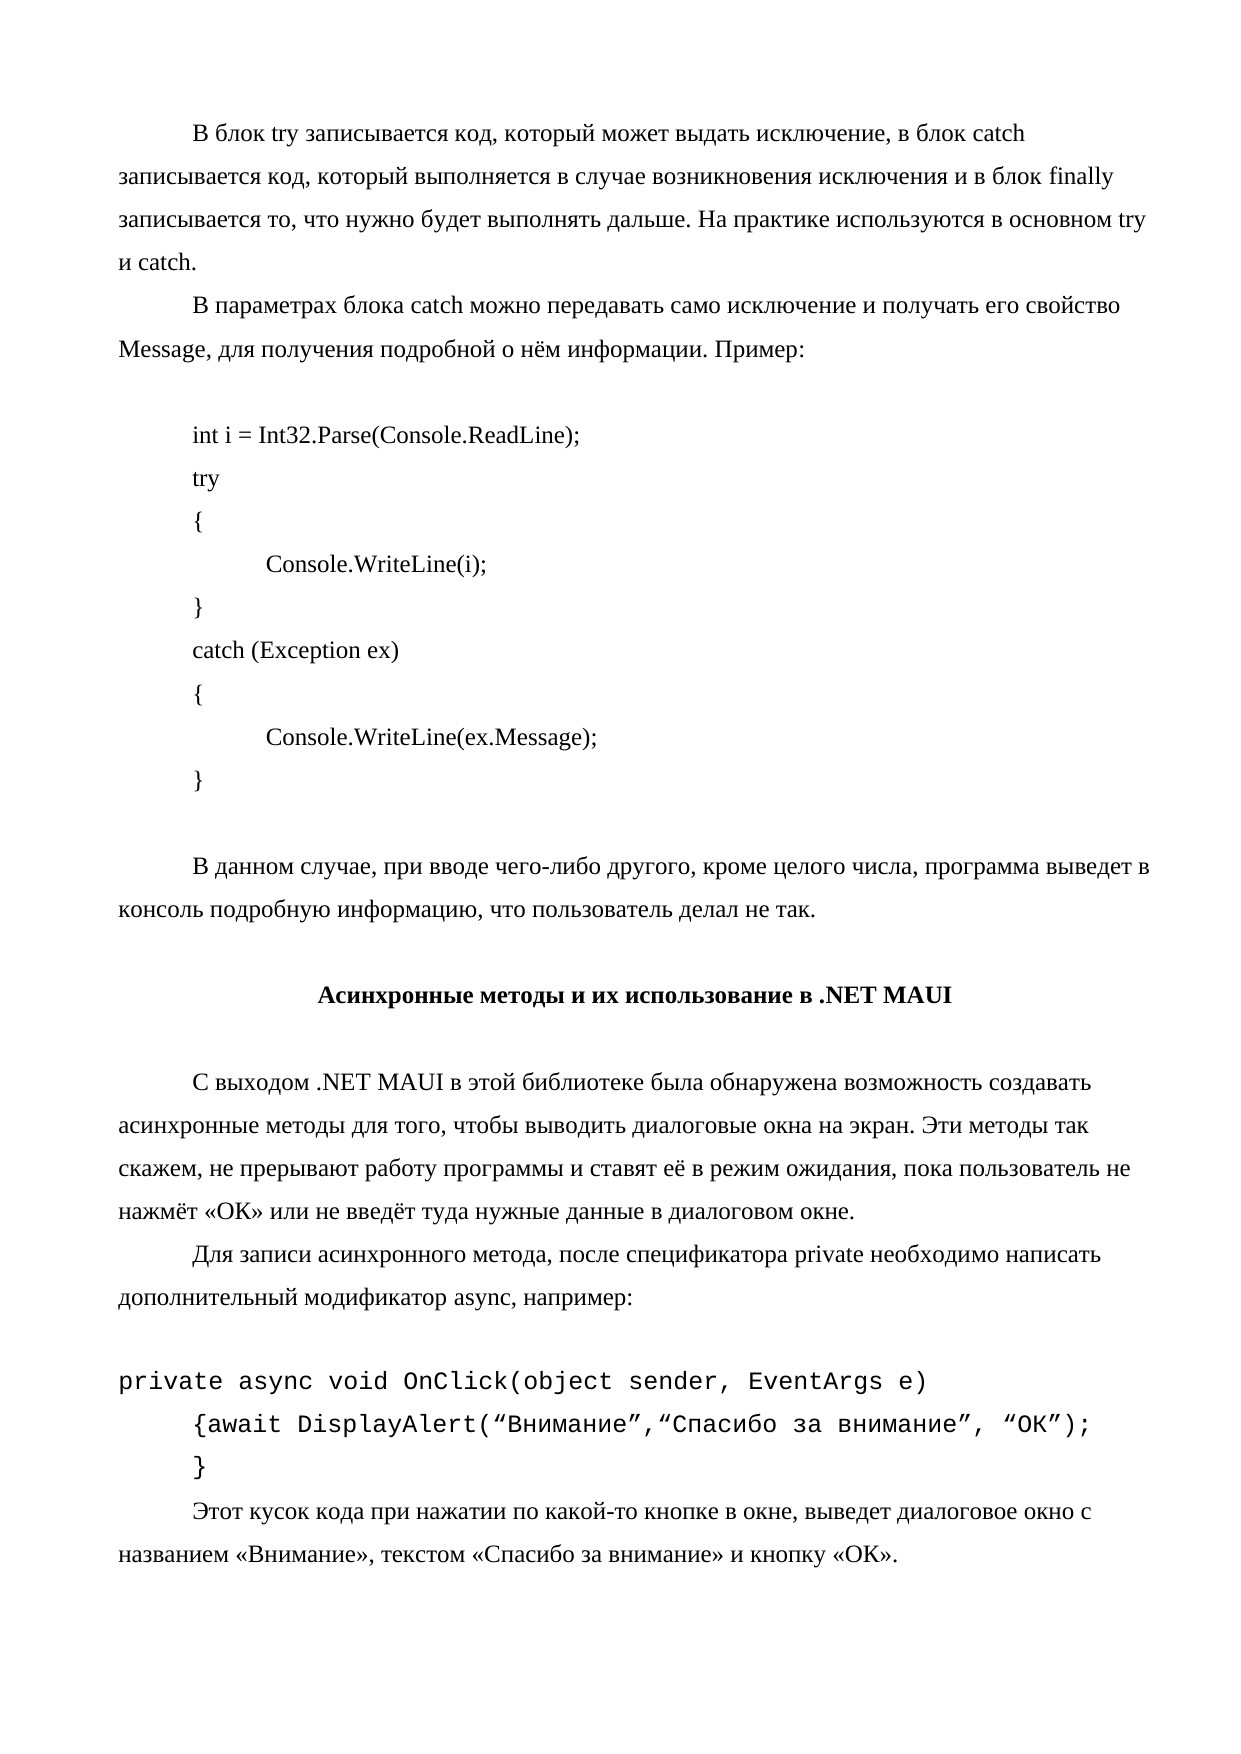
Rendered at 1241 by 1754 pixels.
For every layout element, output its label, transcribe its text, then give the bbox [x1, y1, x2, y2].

text В параметрах блока catch можно передавать само исключение и получать его свойство Message, для получения подробной о нём информации. Пример: [118, 291, 1152, 362]
text { [118, 679, 1152, 707]
text В данном случае, при вводе чего-либо другого, кроме целого числа, программа выведет в консоль подробную информацию, что пользователь делал не так. [118, 851, 1152, 923]
text Console.WriteLine(i); [118, 549, 1152, 578]
text С выходом .NET MAUI в этой библиотеке была обнаружена возможность создавать асинхронные методы для того, чтобы выводить диалоговые окна на экран. Эти методы так скажем, не прерывают работу программы и ставят её в режим ожидания, пока пользователь не нажмёт «ОК» или не введёт туда нужные данные в диалоговом окне. [118, 1067, 1152, 1225]
text В блок try записывается код, который может выдать исключение, в блок catch записывается код, который выполняется в случае возникновения исключения и в блок finally записывается то, что нужно будет выполнять дальше. На практике используются в основном try и catch. [118, 118, 1152, 276]
text } [118, 1454, 1152, 1482]
text } [118, 592, 1152, 621]
text catch (Exception ex) [118, 636, 1152, 664]
text try [118, 463, 1152, 492]
text Для записи асинхронного метода, после спецификатора private необходимо написать дополнительный модификатор async, например: [118, 1239, 1152, 1311]
text Этот кусок кода при нажатии по какой-то кнопке в окне, выведет диалоговое окно с названием «Внимание», текстом «Спасибо за внимание» и кнопку «ОК». [118, 1496, 1152, 1568]
text int i = Int32.Parse(Console.ReadLine); [118, 420, 1152, 449]
text Асинхронные методы и их использование в .NET MAUI [118, 981, 1152, 1009]
text private async void OnClick(object sender, EventArgs e) [118, 1369, 1152, 1397]
text } [118, 765, 1152, 794]
text { [118, 506, 1152, 535]
text {await DisplayAlert(“Внимание”,“Спасибо за внимание”, “ОК”); [118, 1411, 1152, 1439]
text Console.WriteLine(ex.Message); [118, 722, 1152, 751]
